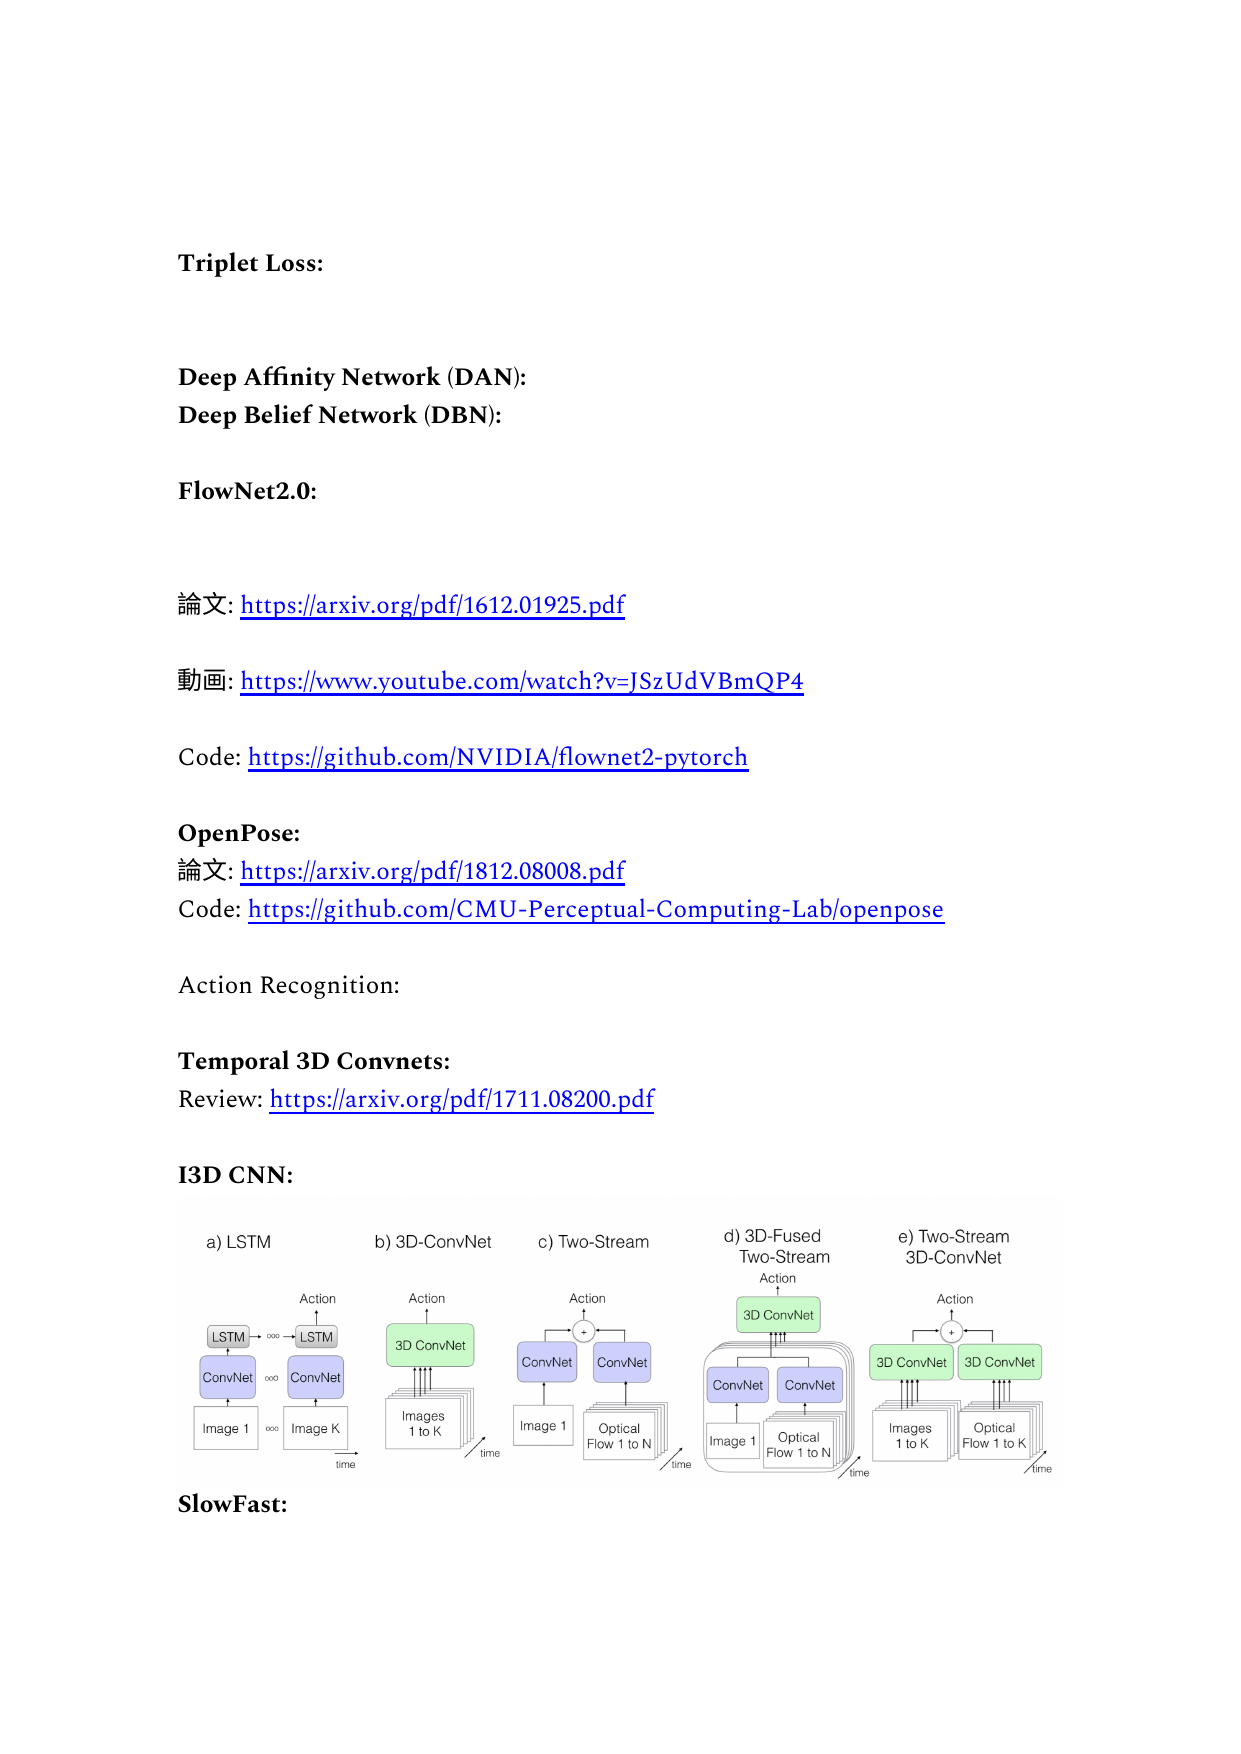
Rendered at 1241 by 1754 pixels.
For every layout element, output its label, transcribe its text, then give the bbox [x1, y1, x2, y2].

text I3D CNN: [177, 1157, 1063, 1195]
picture [177, 1195, 1063, 1486]
text OpenPose: [177, 815, 1063, 853]
text 論文: https://arxiv.org/pdf/1812.08008.pdf [177, 853, 1063, 891]
text Review: https://arxiv.org/pdf/1711.08200.pdf [177, 1081, 1063, 1119]
text Deep Belief Network (DBN): [177, 397, 1063, 435]
text FlowNet2.0: [177, 473, 1063, 511]
text Action Recognition: [177, 967, 1063, 1005]
text Triplet Loss: [177, 245, 1063, 283]
text Temporal 3D Convnets: [177, 1043, 1063, 1081]
text Code: https://github.com/NVIDIA/flownet2-pytorch [177, 739, 1063, 777]
text 論文: https://arxiv.org/pdf/1612.01925.pdf [177, 587, 1063, 625]
text 動画: https://www.youtube.com/watch?v=JSzUdVBmQP4 [177, 663, 1063, 701]
text SlowFast: [177, 1486, 1063, 1524]
text Deep Affinity Network (DAN): [177, 359, 1063, 397]
text Code: https://github.com/CMU-Perceptual-Computing-Lab/openpose [177, 891, 1063, 929]
